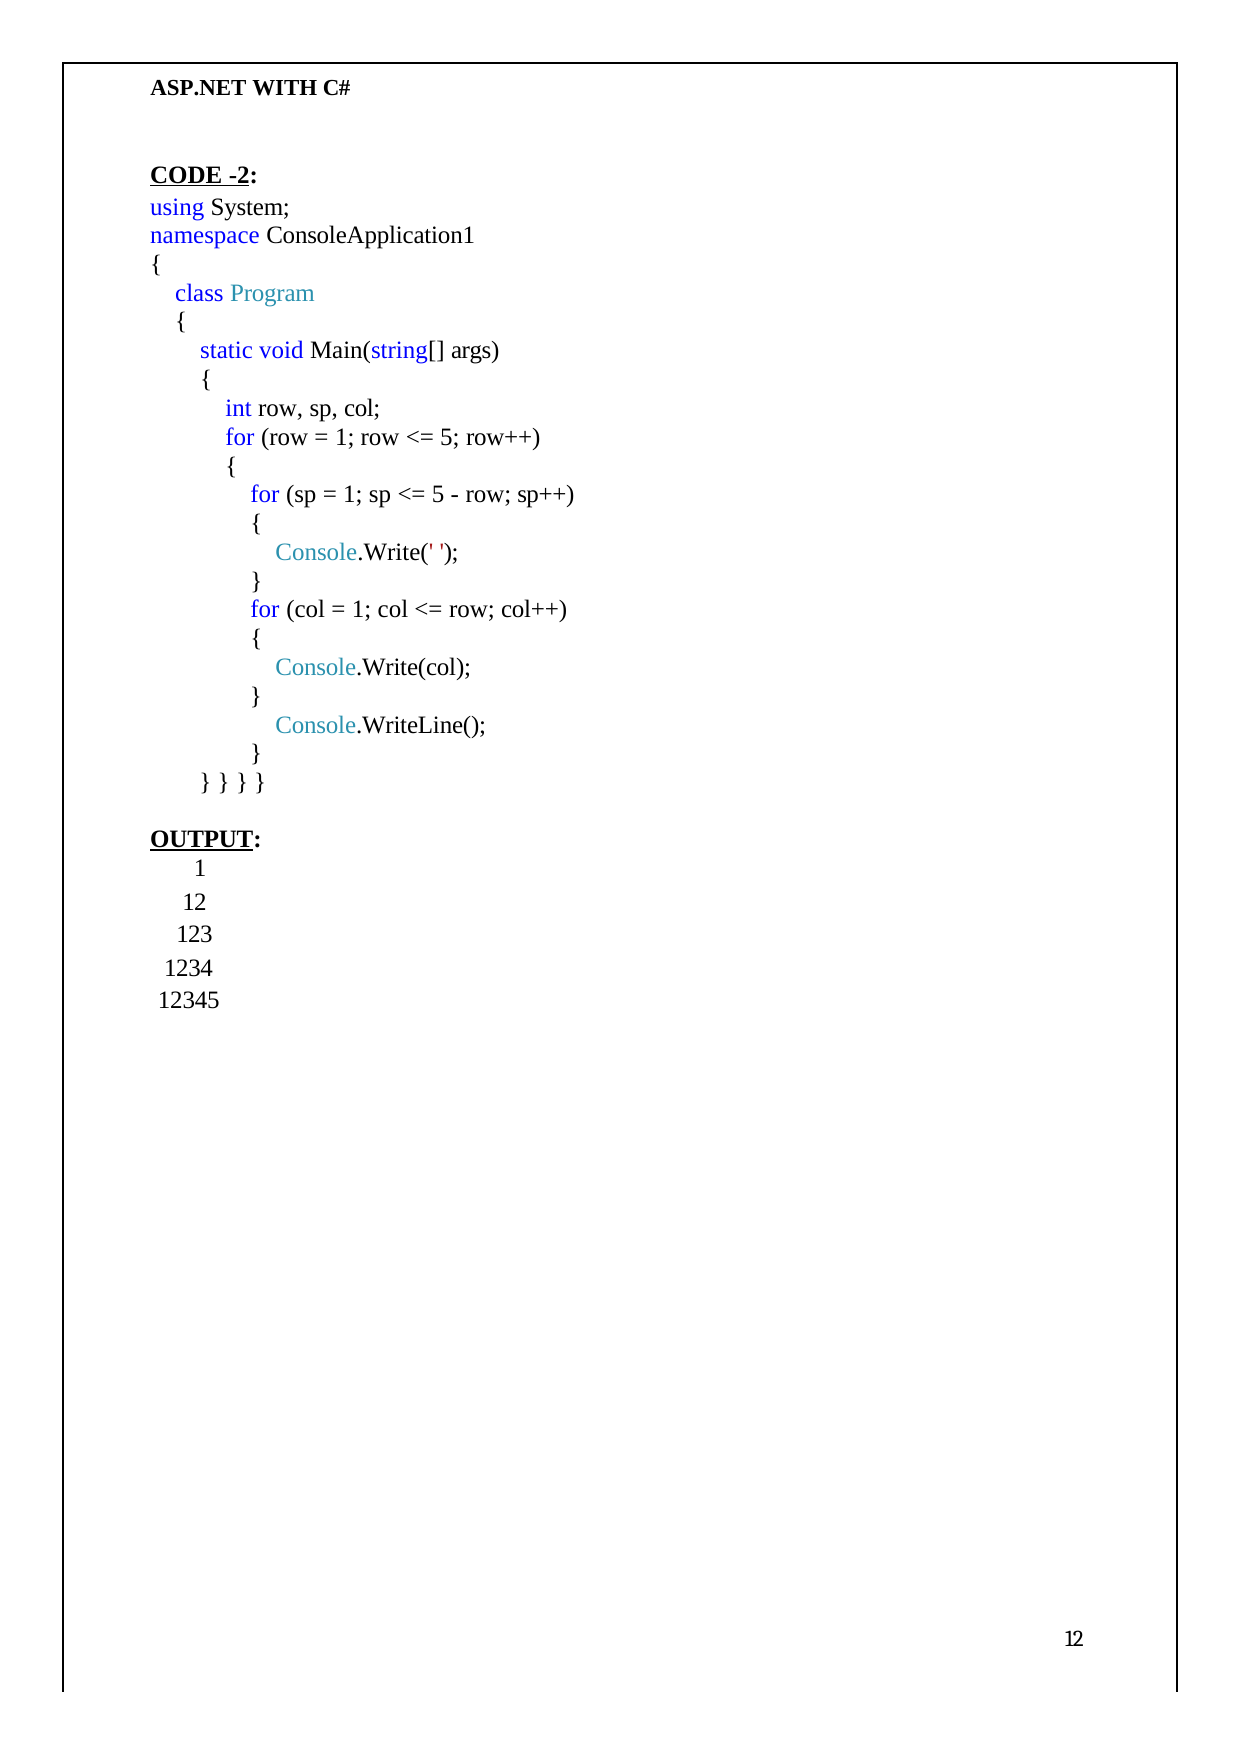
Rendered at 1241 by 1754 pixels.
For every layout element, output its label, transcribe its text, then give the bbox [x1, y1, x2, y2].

text { [175, 307, 1201, 336]
text } [39, 738, 263, 767]
text 12 [39, 887, 207, 915]
text Console.Write(' '); [275, 537, 1201, 566]
text static void Main(string[] args) [200, 336, 1201, 364]
text } [39, 681, 262, 710]
text class Program [175, 278, 1201, 307]
text { [225, 451, 1201, 479]
text 123 [39, 919, 213, 948]
text { [150, 249, 1201, 278]
text using System; [150, 192, 1201, 220]
text { [250, 623, 1201, 652]
text for (row = 1; row <= 5; row++) [225, 422, 1201, 451]
text 1 [39, 854, 207, 882]
text } [250, 566, 1201, 594]
text 12345 [39, 986, 219, 1014]
text } } } } [39, 767, 267, 796]
text 1234 [39, 953, 213, 981]
text Console.Write(col); Console.WriteLine(); [275, 652, 490, 738]
text { [250, 508, 1201, 537]
text OUTPUT: [150, 825, 267, 854]
text int row, sp, col; [225, 393, 1201, 422]
text CODE -2: [150, 160, 1201, 188]
text for (col = 1; col <= row; col++) [250, 594, 1201, 623]
text { [200, 364, 1201, 393]
text namespace ConsoleApplication1 [150, 221, 1201, 249]
text for (sp = 1; sp <= 5 - row; sp++) [250, 479, 1201, 508]
